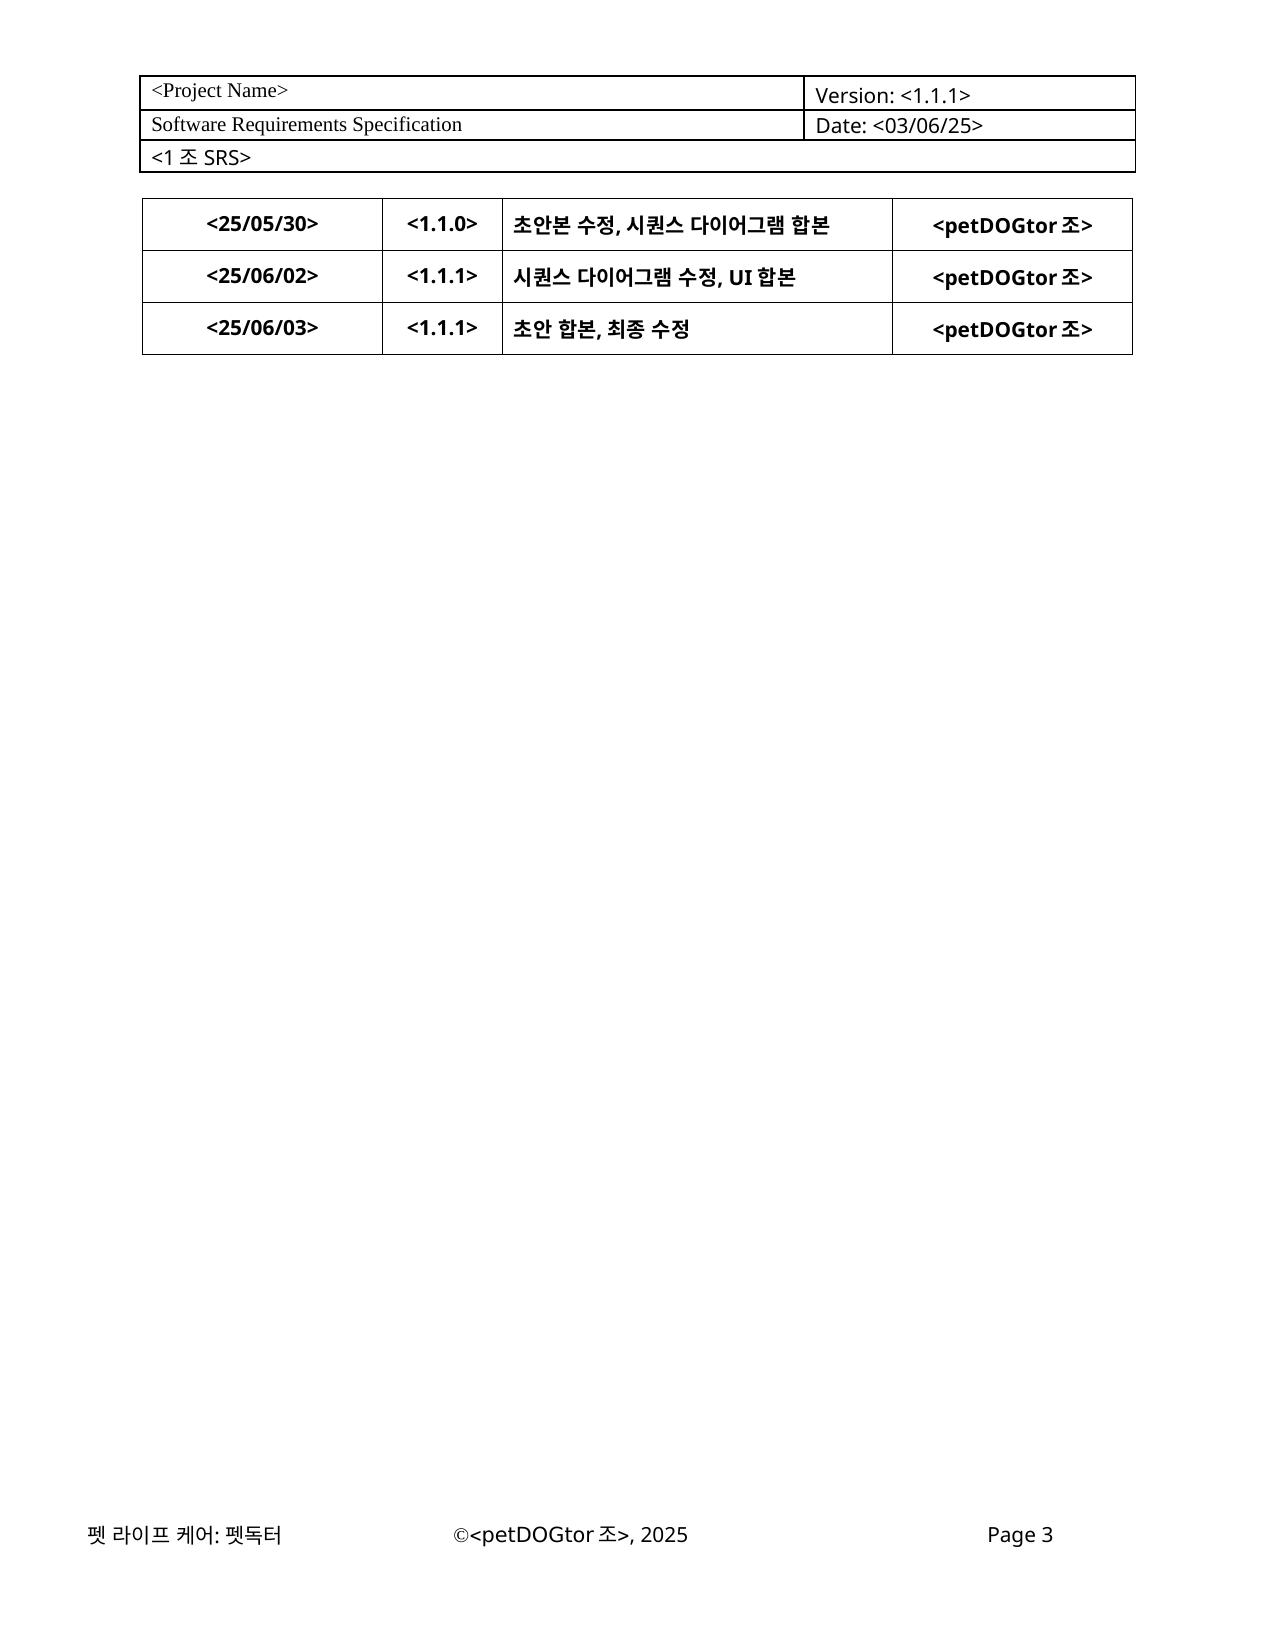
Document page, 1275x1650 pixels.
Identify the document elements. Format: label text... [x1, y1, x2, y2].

table_cell <petDOGtor조> [893, 303, 1132, 354]
table_cell <25/06/02> [143, 251, 382, 302]
table_cell <petDOGtor조> [893, 251, 1132, 302]
table_cell 초안 합본, 최종 수정 [503, 303, 892, 354]
table_cell 시퀀스 다이어그램 수정, UI 합본 [503, 251, 892, 302]
table_cell 초안본 수정, 시퀀스 다이어그램 합본 [503, 199, 892, 250]
table_cell <25/06/03> [143, 303, 382, 354]
table_cell <petDOGtor조> [893, 199, 1132, 250]
table_cell <1.1.1> [383, 251, 502, 302]
table_cell <1.1.0> [383, 199, 502, 250]
table_cell <25/05/30> [143, 199, 382, 250]
table_cell <1.1.1> [383, 303, 502, 354]
